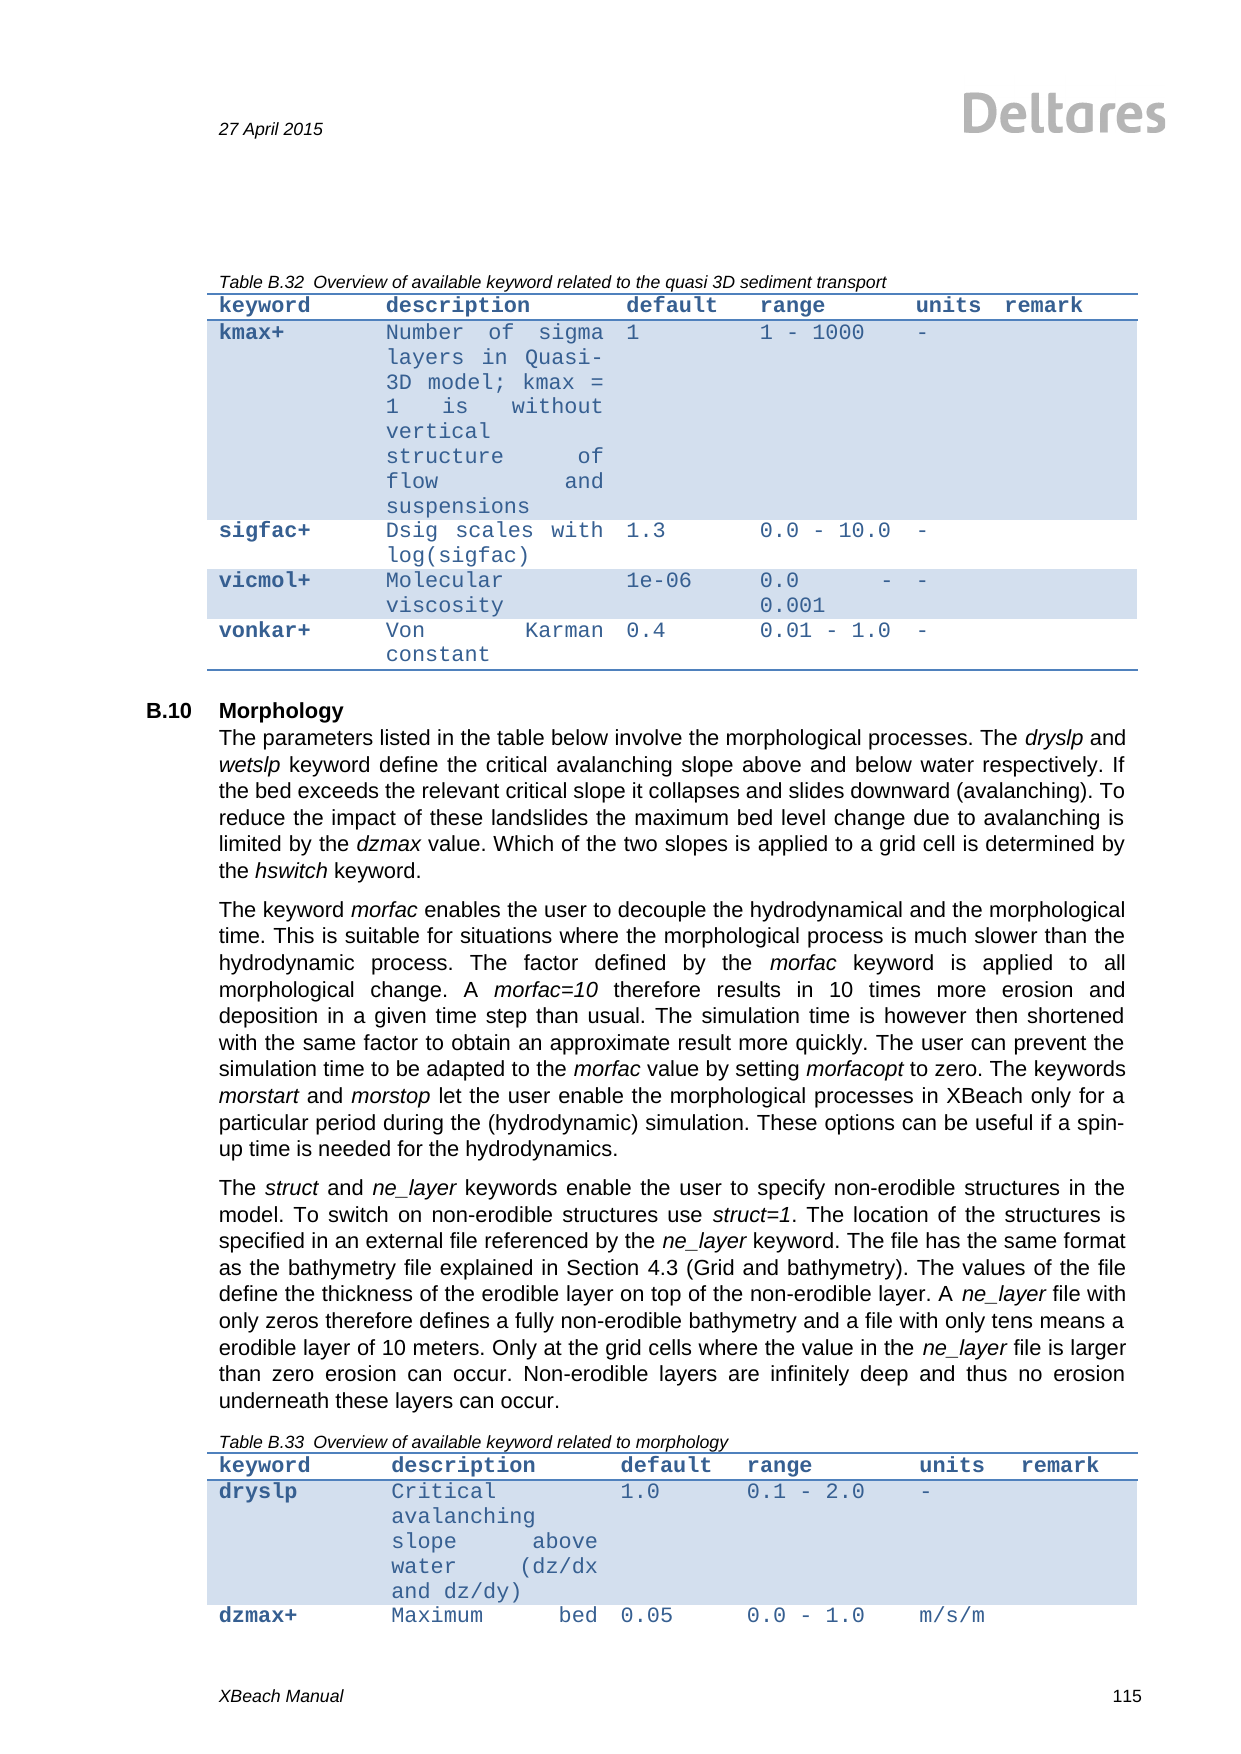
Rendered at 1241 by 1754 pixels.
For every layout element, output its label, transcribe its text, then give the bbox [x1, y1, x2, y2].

text The keyword morfac enables the user to decouple the hydrodynamical and the morphological time. This is suitable for situations where the morphological process is much slower than the hydrodynamic process. The factor defined by the morfac keyword is applied to all morphological change. A morfac=10 therefore results in 10 times more erosion and deposition in a given time step than usual. The simulation time is however then shortened with the same factor to obtain an approximate result more quickly. The user can prevent the simulation time to be adapted to the morfac value by setting morfacopt to zero. The keywords morstart and morstop let the user enable the morphological processes in XBeach only for a particular period during the (hydrodynamic) simulation. These options can be useful if a spin-up time is needed for the hydrodynamics. [218, 896, 1126, 1161]
text The parameters listed in the table below involve the morphological processes. The dryslp and wetslp keyword define the critical avalanching slope above and below water respectively. If the bed exceeds the relevant critical slope it collapses and slides downward (avalanching). To reduce the impact of these landslides the maximum bed level change due to avalanching is limited by the dzmax value. Which of the two slopes is applied to a grid cell is determined by the hswitch keyword. [218, 724, 1126, 883]
text The struct and ne_layer keywords enable the user to specify non-erodible structures in the model. To switch on non-erodible structures use struct=1. The location of the structures is specified in an external file referenced by the ne_layer keyword. The file has the same format as the bathymetry file explained in Section 4.3 (Grid and bathymetry). The values of the file define the thickness of the erodible layer on top of the non-erodible layer. A ne_layer file with only zeros therefore defines a fully non-erodible bathymetry and a file with only tens means a erodible layer of 10 meters. Only at the grid cells where the value in the ne_layer file is larger than zero erosion can occur. Non-erodible layers are infinitely deep and thus no erosion underneath these layers can occur. [218, 1174, 1126, 1413]
subtitle Morphology [192, 697, 1126, 724]
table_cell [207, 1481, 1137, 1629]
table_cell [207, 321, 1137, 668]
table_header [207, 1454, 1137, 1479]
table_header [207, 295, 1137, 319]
picture [964, 75, 1166, 133]
